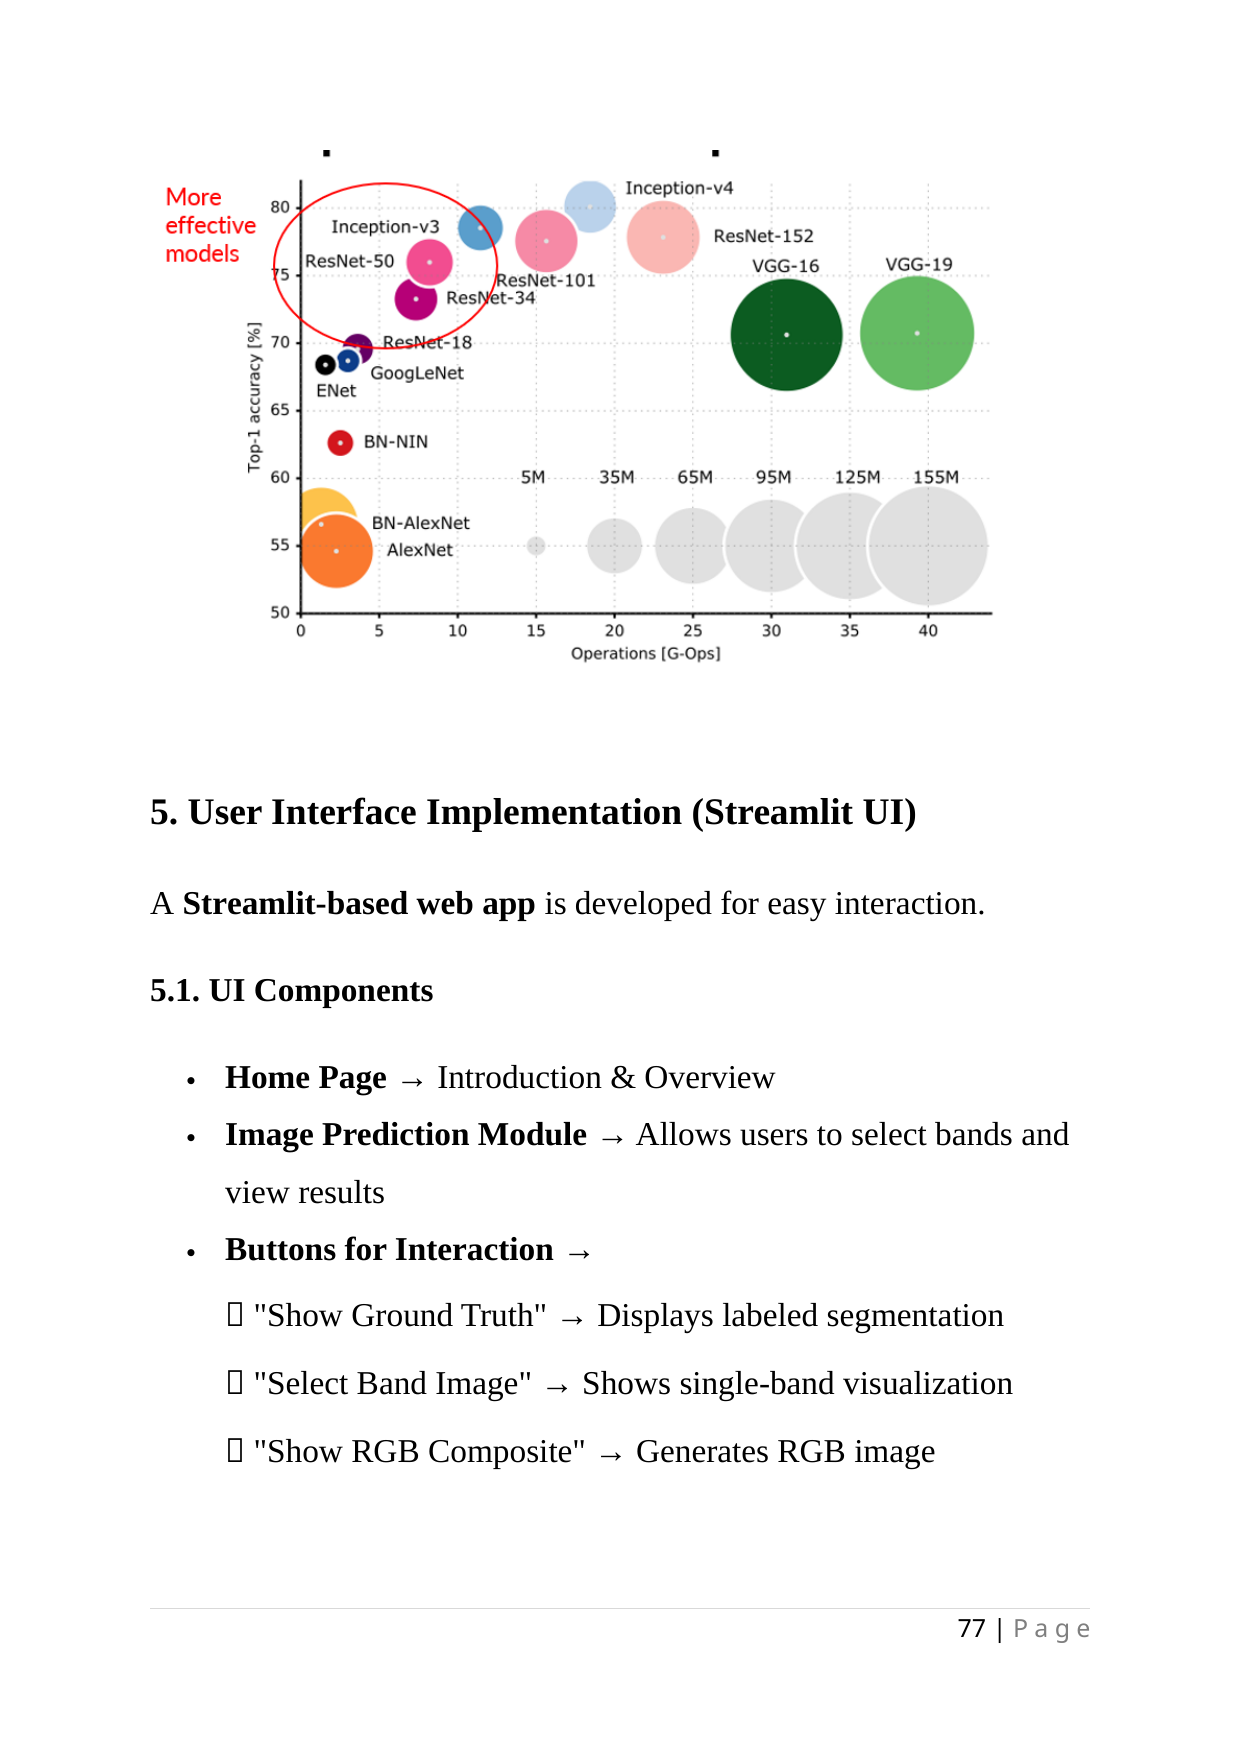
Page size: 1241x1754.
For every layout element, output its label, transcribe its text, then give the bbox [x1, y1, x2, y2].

list Image Prediction Module → Allows users to select bands and view results [187, 1114, 1090, 1210]
list Home Page → Introduction & Overview [187, 1057, 1090, 1095]
subtitle 5.1. UI Components [150, 970, 1090, 1008]
picture [150, 150, 1077, 672]
text A Streamlit-based web app is developed for easy interaction. [150, 883, 1090, 922]
subtitle 5. User Interface Implementation (Streamlit UI) [150, 790, 1090, 833]
list Buttons for Interaction → ✅ "Show Ground Truth" → Displays labeled segmentation ✅ "Select Band Image" → Shows single-band visualization ✅ "Show RGB Composite" → Generates RGB image [187, 1229, 1090, 1472]
